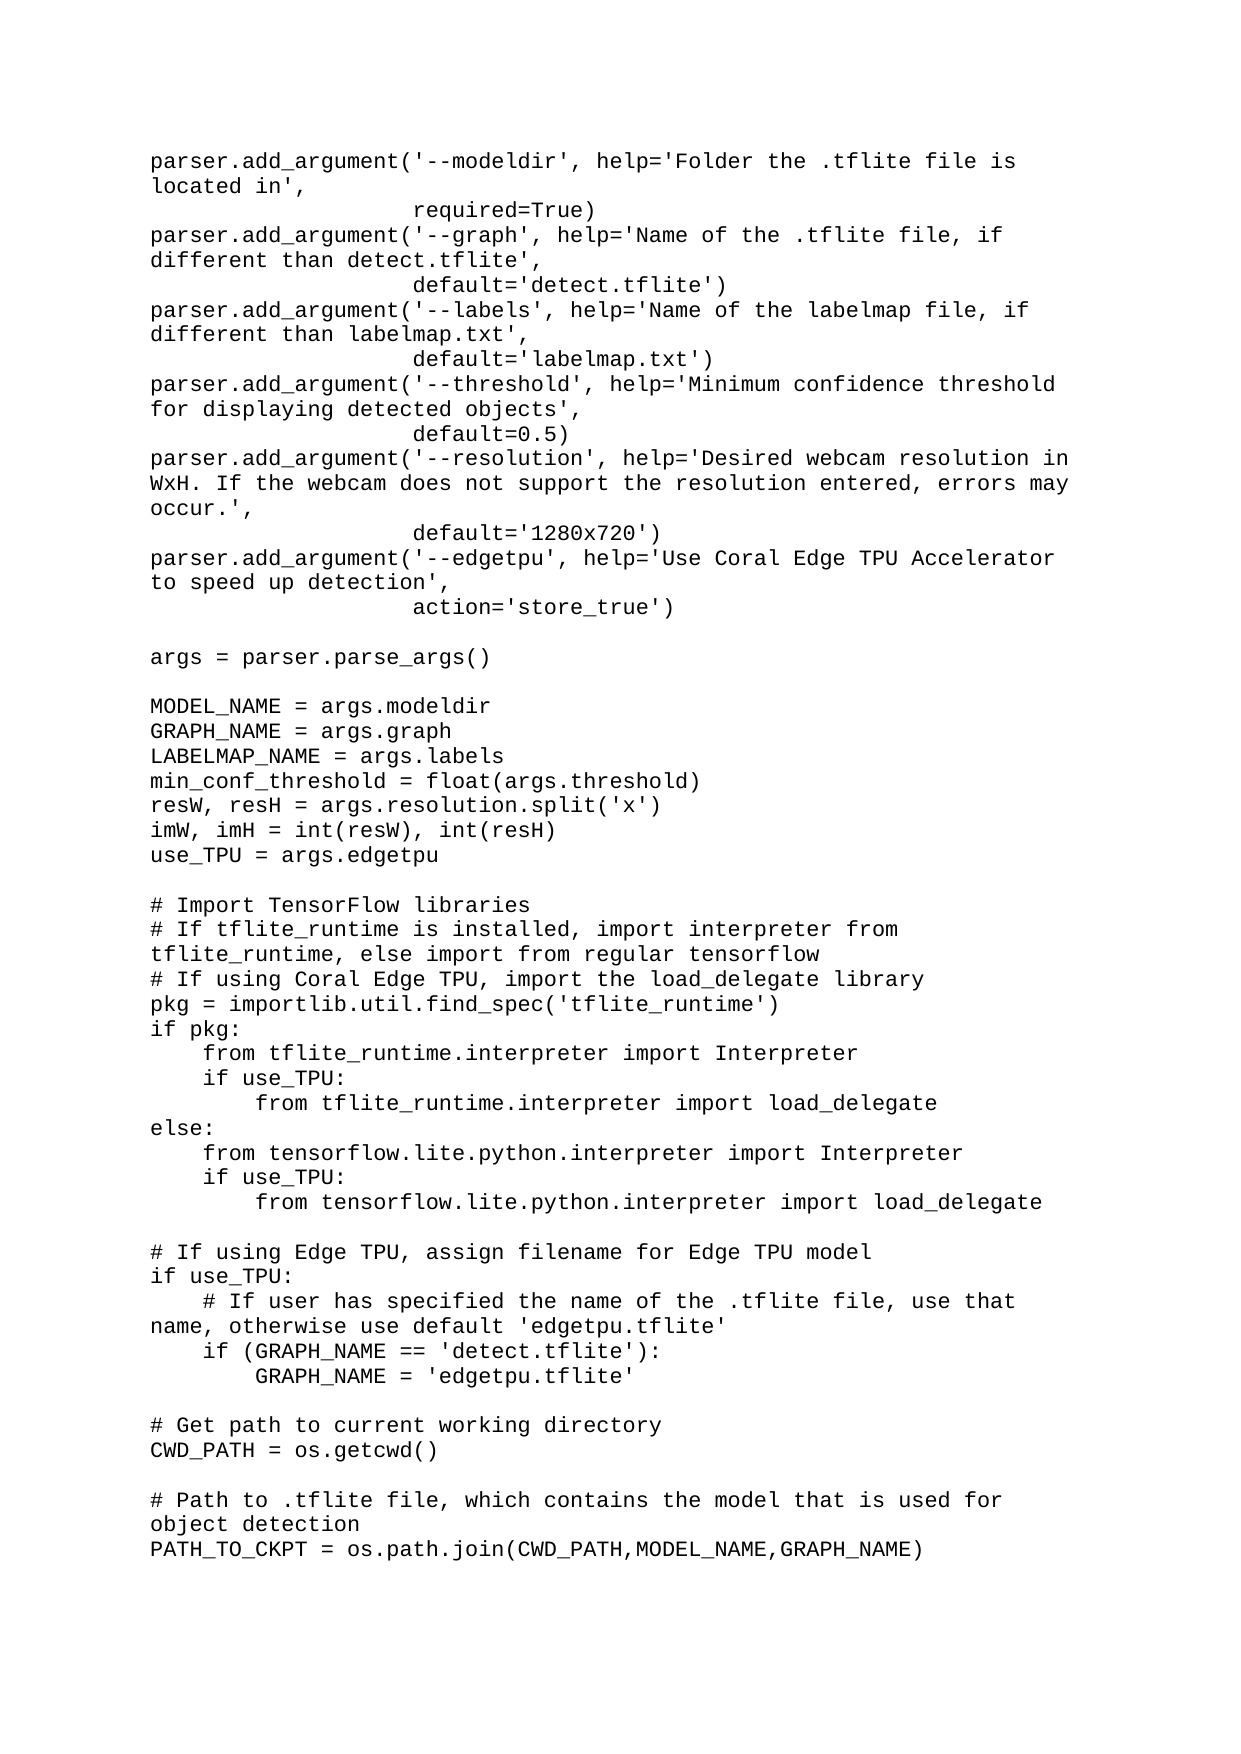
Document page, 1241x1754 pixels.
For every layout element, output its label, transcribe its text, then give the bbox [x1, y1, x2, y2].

text # Import TensorFlow libraries [150, 894, 1090, 918]
text default='labelmap.txt') [150, 348, 1090, 373]
text # If using Edge TPU, assign filename for Edge TPU model [150, 1241, 1090, 1266]
text if use_TPU: [150, 1166, 1090, 1191]
text from tflite_runtime.interpreter import load_delegate [150, 1092, 1090, 1117]
text default='1280x720') [150, 522, 1090, 547]
text PATH_TO_CKPT = os.path.join(CWD_PATH,MODEL_NAME,GRAPH_NAME) [150, 1538, 1090, 1563]
text min_conf_threshold = float(args.threshold) [150, 770, 1090, 794]
text default='detect.tflite') [150, 274, 1090, 299]
text use_TPU = args.edgetpu [150, 844, 1090, 869]
text parser.add_argument('--modeldir', help='Folder the .tflite file is located in', [150, 150, 1090, 199]
text parser.add_argument('--threshold', help='Minimum confidence threshold for displaying detected objects', [150, 373, 1090, 423]
text args = parser.parse_args() [150, 646, 1090, 671]
text parser.add_argument('--graph', help='Name of the .tflite file, if different than detect.tflite', [150, 224, 1090, 274]
text # If tflite_runtime is installed, import interpreter from tflite_runtime, else import from regular tensorflow [150, 918, 1090, 968]
text else: [150, 1117, 1090, 1142]
text pkg = importlib.util.find_spec('tflite_runtime') [150, 993, 1090, 1018]
text resW, resH = args.resolution.split('x') [150, 794, 1090, 819]
text if pkg: [150, 1018, 1090, 1042]
text # Path to .tflite file, which contains the model that is used for object detection [150, 1489, 1090, 1538]
text from tflite_runtime.interpreter import Interpreter [150, 1042, 1090, 1067]
text if use_TPU: [150, 1067, 1090, 1092]
text from tensorflow.lite.python.interpreter import load_delegate [150, 1191, 1090, 1216]
text if (GRAPH_NAME == 'detect.tflite'): [150, 1340, 1090, 1365]
text LABELMAP_NAME = args.labels [150, 745, 1090, 770]
text from tensorflow.lite.python.interpreter import Interpreter [150, 1142, 1090, 1166]
text action='store_true') [150, 596, 1090, 621]
text required=True) [150, 199, 1090, 224]
text # Get path to current working directory [150, 1414, 1090, 1439]
text CWD_PATH = os.getcwd() [150, 1439, 1090, 1464]
text MODEL_NAME = args.modeldir [150, 695, 1090, 720]
text if use_TPU: [150, 1266, 1090, 1290]
text GRAPH_NAME = args.graph [150, 720, 1090, 745]
text imW, imH = int(resW), int(resH) [150, 819, 1090, 844]
text parser.add_argument('--labels', help='Name of the labelmap file, if different than labelmap.txt', [150, 299, 1090, 348]
text parser.add_argument('--edgetpu', help='Use Coral Edge TPU Accelerator to speed up detection', [150, 547, 1090, 596]
text GRAPH_NAME = 'edgetpu.tflite' [150, 1365, 1090, 1389]
text # If using Coral Edge TPU, import the load_delegate library [150, 968, 1090, 993]
text default=0.5) [150, 423, 1090, 447]
text # If user has specified the name of the .tflite file, use that name, otherwise use default 'edgetpu.tflite' [150, 1290, 1090, 1340]
text parser.add_argument('--resolution', help='Desired webcam resolution in WxH. If the webcam does not support the resolution entered, errors may occur.', [150, 447, 1090, 522]
